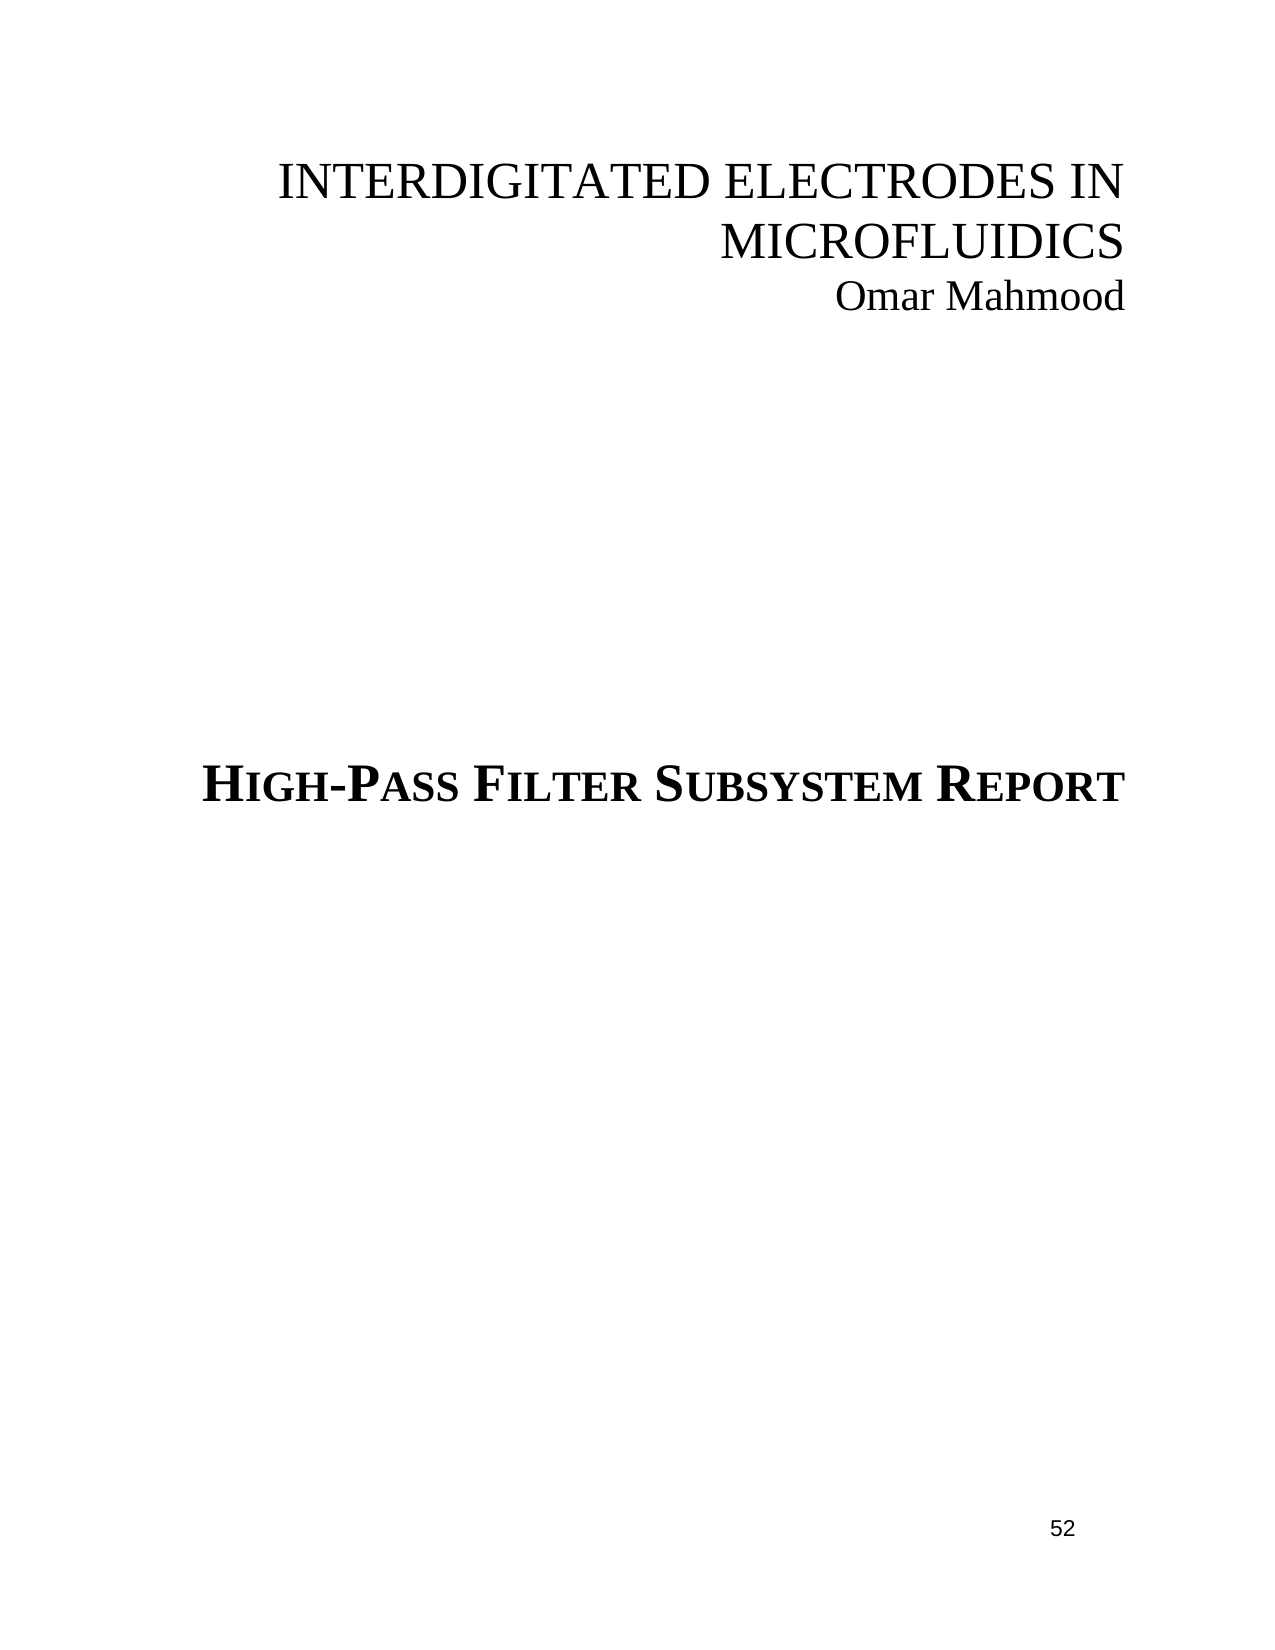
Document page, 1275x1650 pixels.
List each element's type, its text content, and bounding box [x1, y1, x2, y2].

text High-Pass Filter Subsystem Report [150, 751, 1125, 814]
text Omar Mahmood [150, 270, 1125, 320]
text INTERDIGITATED ELECTRODES IN MICROFLUIDICS [150, 150, 1125, 270]
